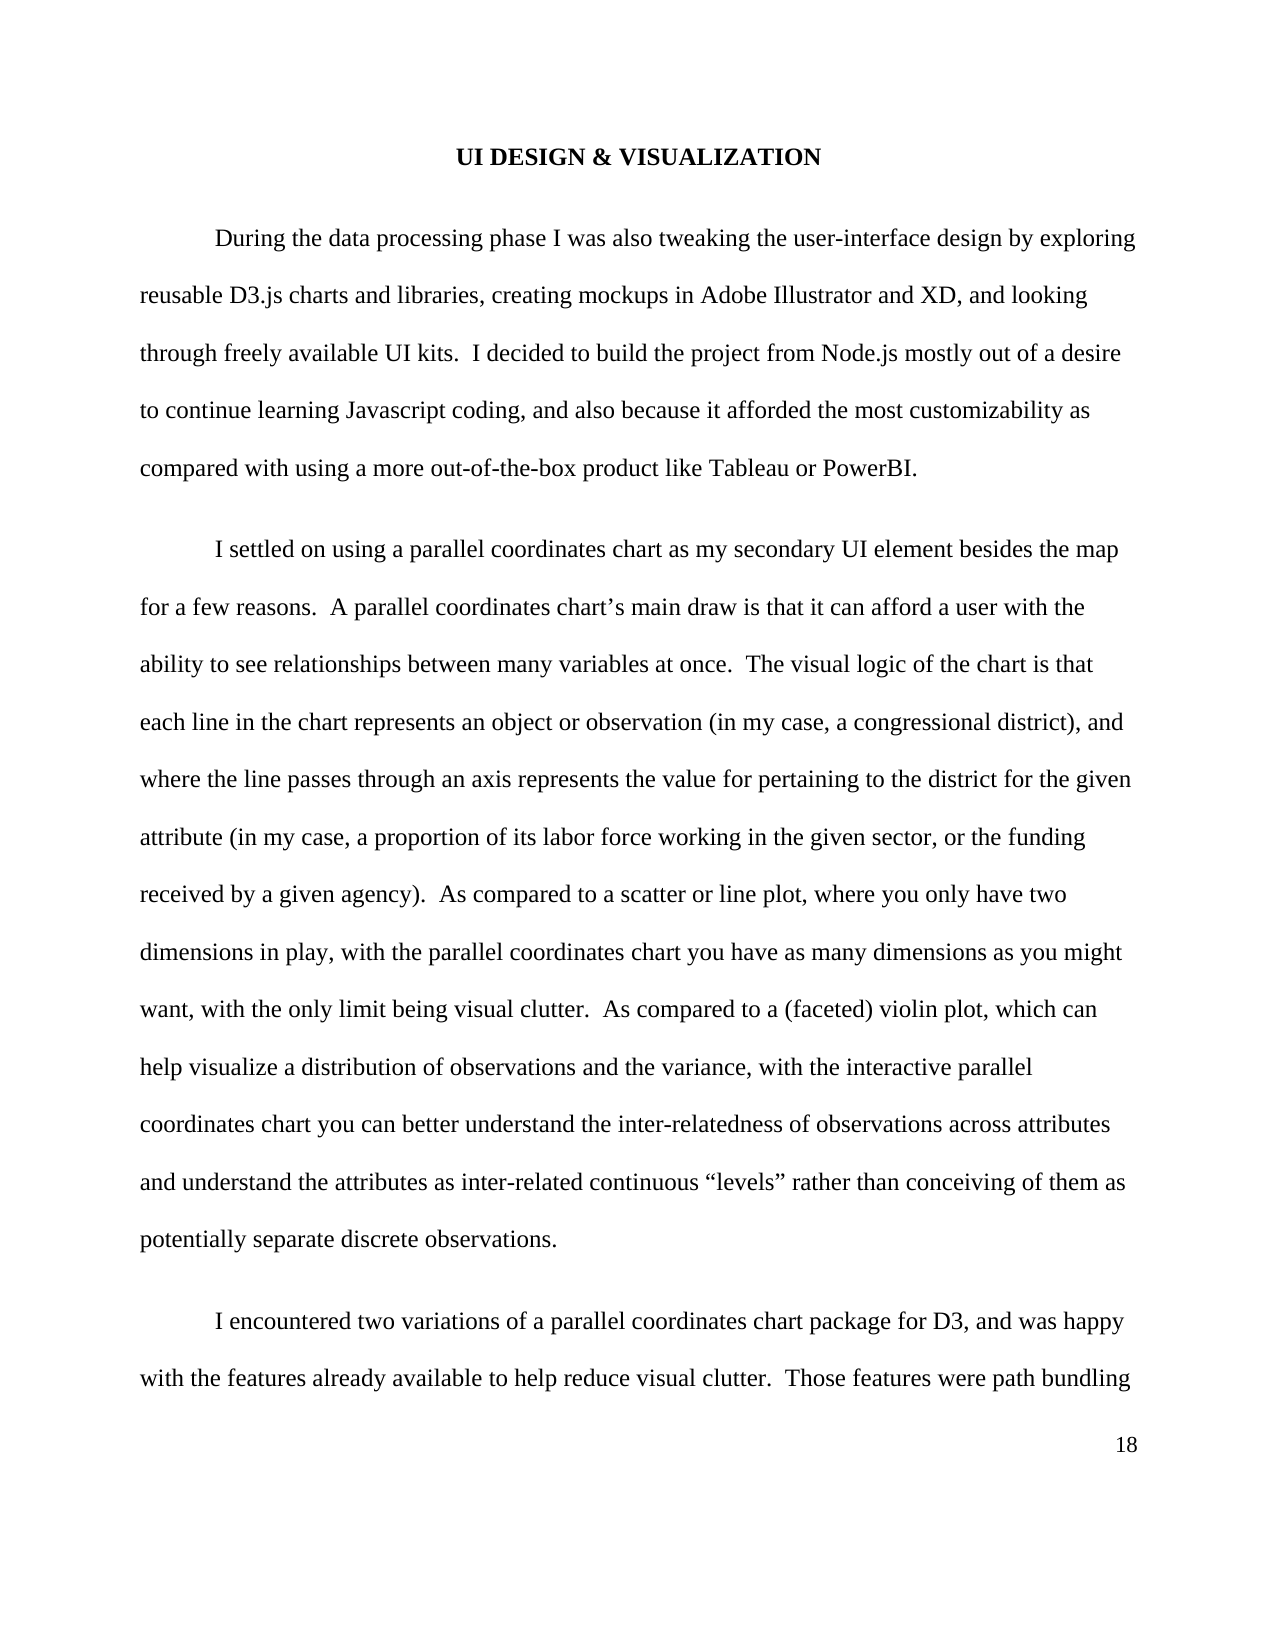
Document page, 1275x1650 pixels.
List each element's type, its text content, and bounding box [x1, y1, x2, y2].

text I settled on using a parallel coordinates chart as my secondary UI element besides the map for a few reasons. A parallel coordinates chart’s main draw is that it can afford a user with the ability to see relationships between many variables at once. The visual logic of the chart is that each line in the chart represents an object or observation (in my case, a congressional district), and where the line passes through an axis represents the value for pertaining to the district for the given attribute (in my case, a proportion of its labor force working in the given sector, or the funding received by a given agency). As compared to a scatter or line plot, where you only have two dimensions in play, with the parallel coordinates chart you have as many dimensions as you might want, with the only limit being visual clutter. As compared to a (faceted) violin plot, which can help visualize a distribution of observations and the variance, with the interactive parallel coordinates chart you can better understand the inter-relatedness of observations across attributes and understand the attributes as inter-related continuous “levels” rather than conceiving of them as potentially separate discrete observations. [139, 534, 1137, 1253]
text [139, 1306, 1137, 1392]
text During the data processing phase I was also tweaking the user-interface design by exploring reusable D3.js charts and libraries, creating mockups in Adobe Illustrator and XD, and looking through freely available UI kits. I decided to build the project from Node.js mostly out of a desire to continue learning Javascript coding, and also because it afforded the most customizability as compared with using a more out-of-the-box product like Tableau or PowerBI. [139, 223, 1137, 482]
subtitle UI DESIGN & VISUALIZATION [139, 142, 1137, 170]
